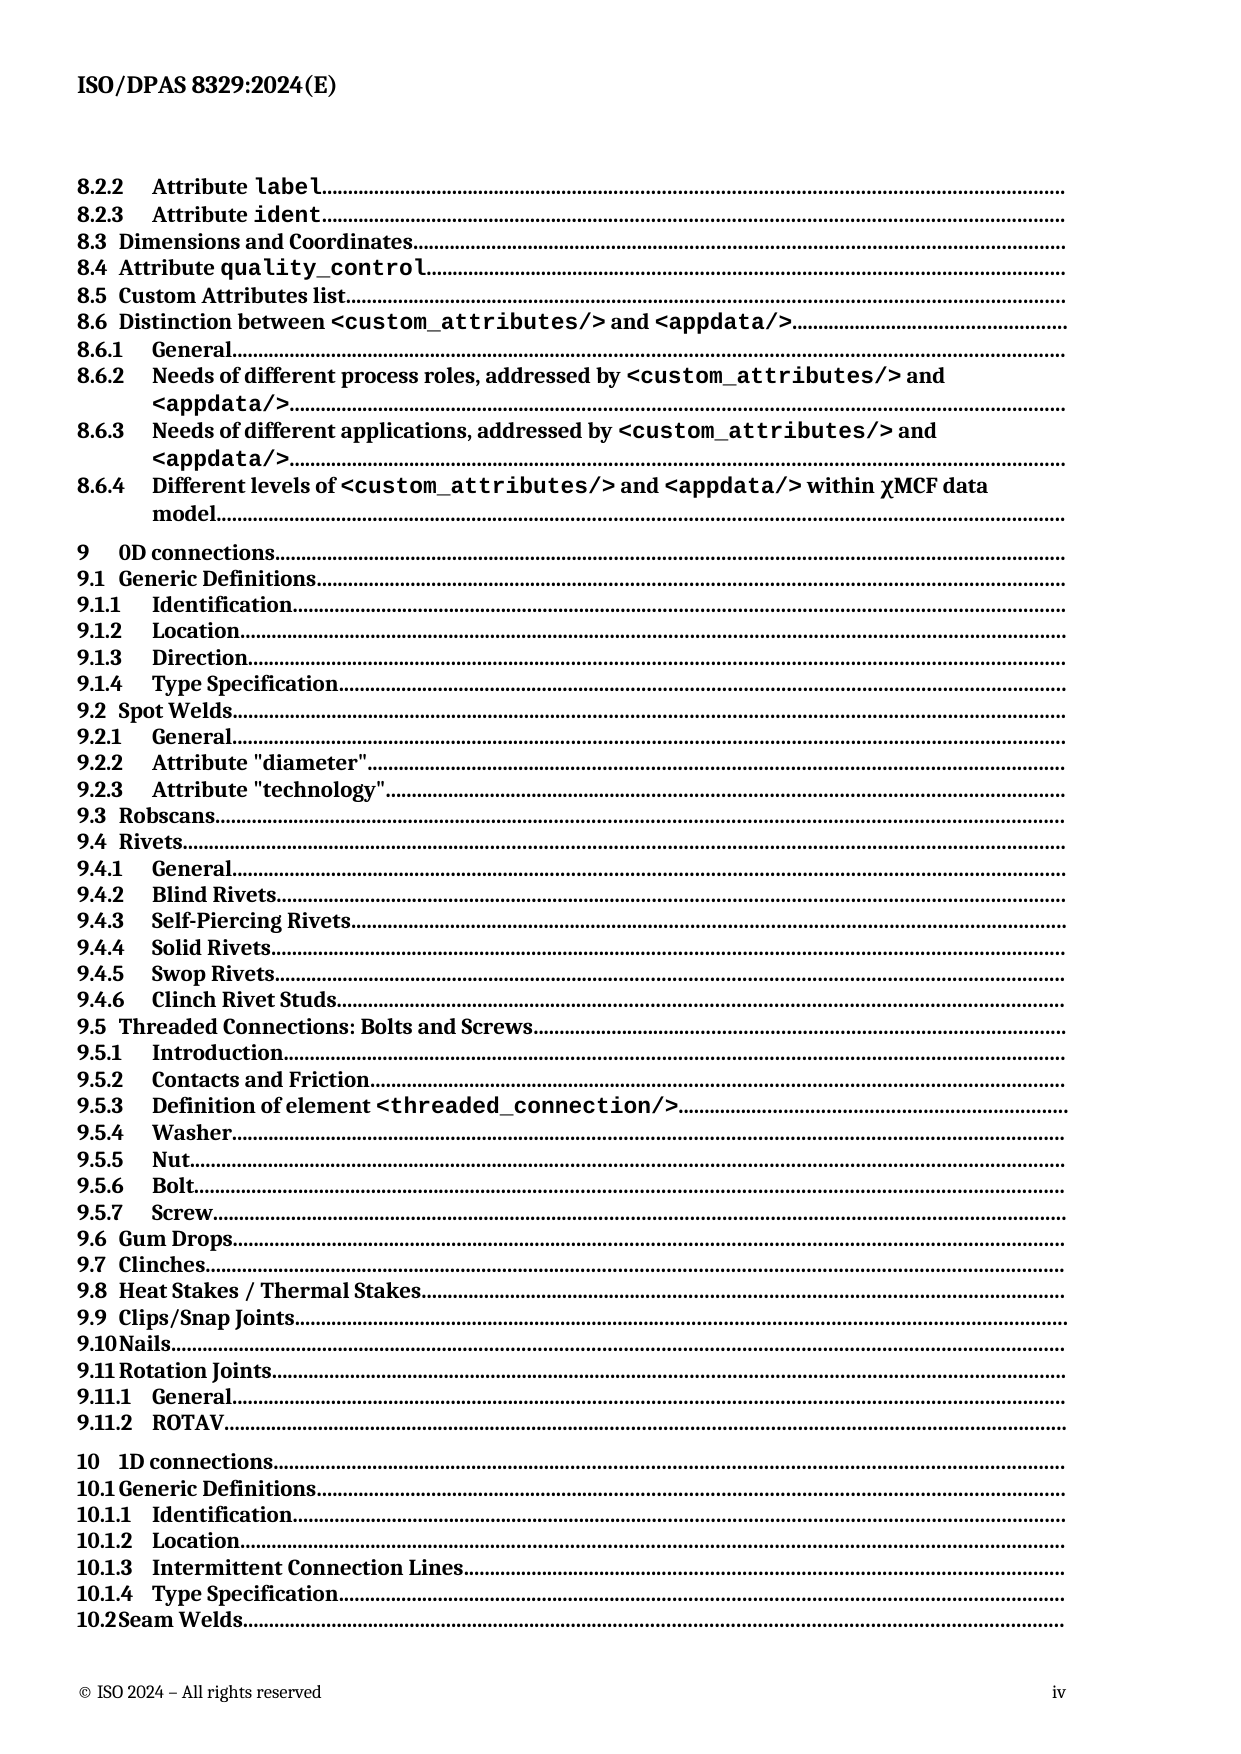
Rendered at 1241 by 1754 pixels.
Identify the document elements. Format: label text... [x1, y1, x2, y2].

text 9.5.3 Definition of element <threaded_connection/> 51 [77, 1093, 1040, 1120]
text 9.1.3 Direction 32 [77, 645, 1040, 671]
text 8.6.2 Needs of different process roles, addressed by <custom_attributes/> and <appdata/> 29 [77, 363, 1040, 418]
text 10.1 Generic Definitions 78 [77, 1475, 1040, 1502]
text 9.1.2 Location 32 [77, 618, 1040, 645]
text 9.4.5 Swop Rivets 45 [77, 961, 1040, 987]
text 9.4.2 Blind Rivets 39 [77, 882, 1040, 908]
text 9 0D connections 30 [77, 539, 1040, 566]
text 9.4 Rivets 37 [77, 829, 1040, 856]
text 8.6.1 General 29 [77, 337, 1040, 363]
text 8.3 Dimensions and Coordinates 24 [77, 229, 1040, 255]
text 9.2.2 Attribute "diameter" 34 [77, 750, 1040, 776]
text 9.5.1 Introduction 47 [77, 1040, 1040, 1066]
text 8.4 Attribute quality_control 24 [77, 255, 1040, 283]
text 9.4.1 General 37 [77, 856, 1040, 882]
text 9.5.7 Screw 61 [77, 1199, 1040, 1226]
text 9.6 Gum Drops 65 [77, 1226, 1040, 1252]
text 9.2.1 General 33 [77, 724, 1040, 750]
text 10 1D connections 78 [77, 1449, 1040, 1475]
text 9.11 Rotation Joints 76 [77, 1357, 1040, 1384]
text 9.5 Threaded Connections: Bolts and Screws 47 [77, 1014, 1040, 1040]
text 9.5.5 Nut 55 [77, 1147, 1040, 1173]
text 10.2 Seam Welds 86 [77, 1607, 1040, 1633]
text 8.5 Custom Attributes list 24 [77, 283, 1040, 309]
text 9.4.6 Clinch Rivet Studs 46 [77, 987, 1040, 1014]
text 9.2 Spot Welds 33 [77, 697, 1040, 724]
text 8.6 Distinction between <custom_attributes/> and <appdata/> 29 [77, 309, 1040, 337]
text 9.4.3 Self-Piercing Rivets 41 [77, 908, 1040, 934]
text 9.3 Robscans 34 [77, 803, 1040, 829]
text 9.11.2 ROTAV 77 [77, 1410, 1040, 1436]
text 10.1.4 Type Specification 86 [77, 1581, 1040, 1607]
text 8.2.2 Attribute label 24 [77, 174, 1040, 201]
text 9.11.1 General 76 [77, 1384, 1040, 1410]
text 8.6.4 Different levels of <custom_attributes/> and <appdata/> within χMCF data model 30 [77, 473, 1040, 527]
text 8.6.3 Needs of different applications, addressed by <custom_attributes/> and <appdata/> 29 [77, 418, 1040, 473]
text 9.4.4 Solid Rivets 43 [77, 934, 1040, 961]
text 9.7 Clinches 66 [77, 1252, 1040, 1278]
text 9.1 Generic Definitions 30 [77, 566, 1040, 592]
text 10.1.1 Identification 78 [77, 1502, 1040, 1528]
text 8.2.3 Attribute ident 24 [77, 201, 1040, 229]
text 9.9 Clips/Snap Joints 71 [77, 1305, 1040, 1331]
text 10.1.3 Intermittent Connection Lines 80 [77, 1554, 1040, 1581]
text 9.8 Heat Stakes / Thermal Stakes 68 [77, 1278, 1040, 1305]
text 9.1.4 Type Specification 33 [77, 671, 1040, 697]
text 9.2.3 Attribute "technology" 34 [77, 776, 1040, 803]
text 9.5.4 Washer 54 [77, 1120, 1040, 1147]
text 9.5.6 Bolt 56 [77, 1173, 1040, 1199]
text 9.10 Nails 74 [77, 1331, 1040, 1357]
text 9.5.2 Contacts and Friction 49 [77, 1066, 1040, 1093]
text 9.1.1 Identification 30 [77, 592, 1040, 618]
text 10.1.2 Location 78 [77, 1528, 1040, 1554]
